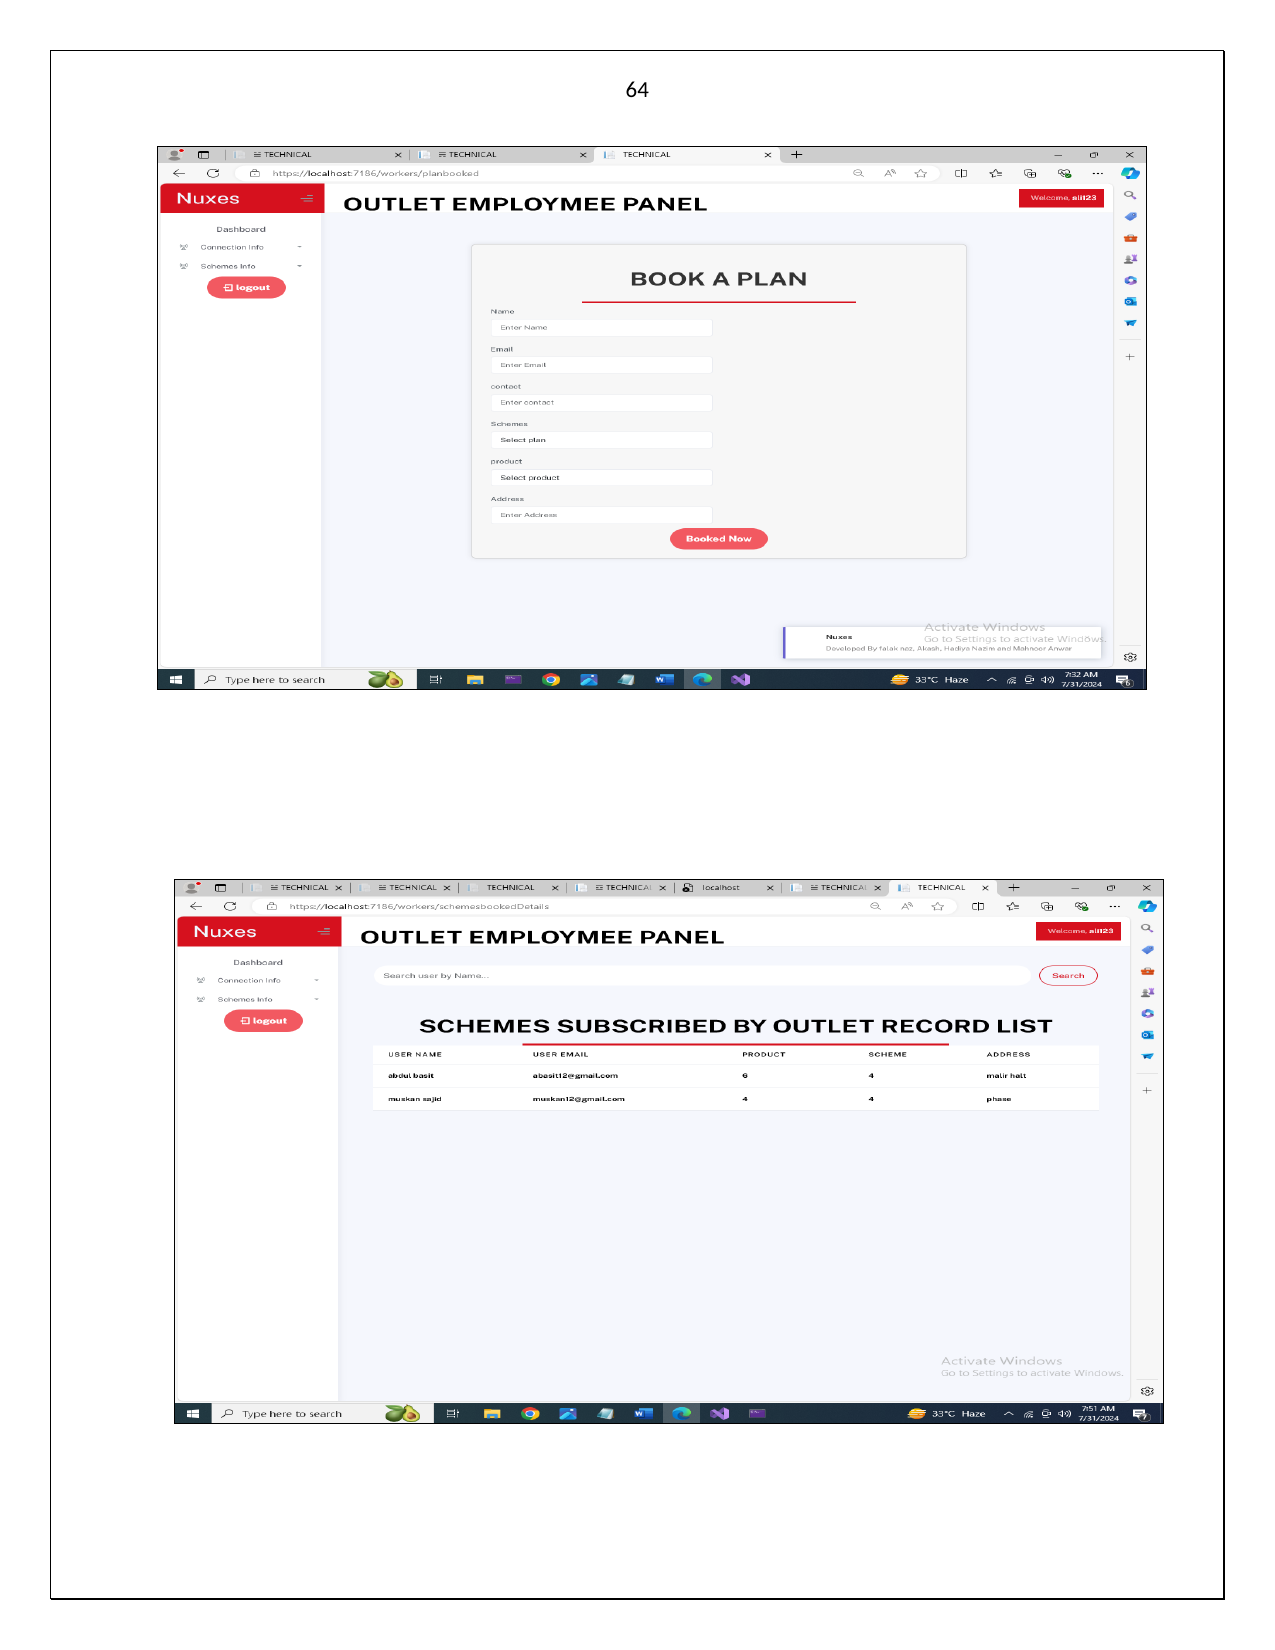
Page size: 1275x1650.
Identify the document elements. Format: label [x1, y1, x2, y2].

picture [158, 147, 1146, 689]
picture [175, 880, 1163, 1423]
